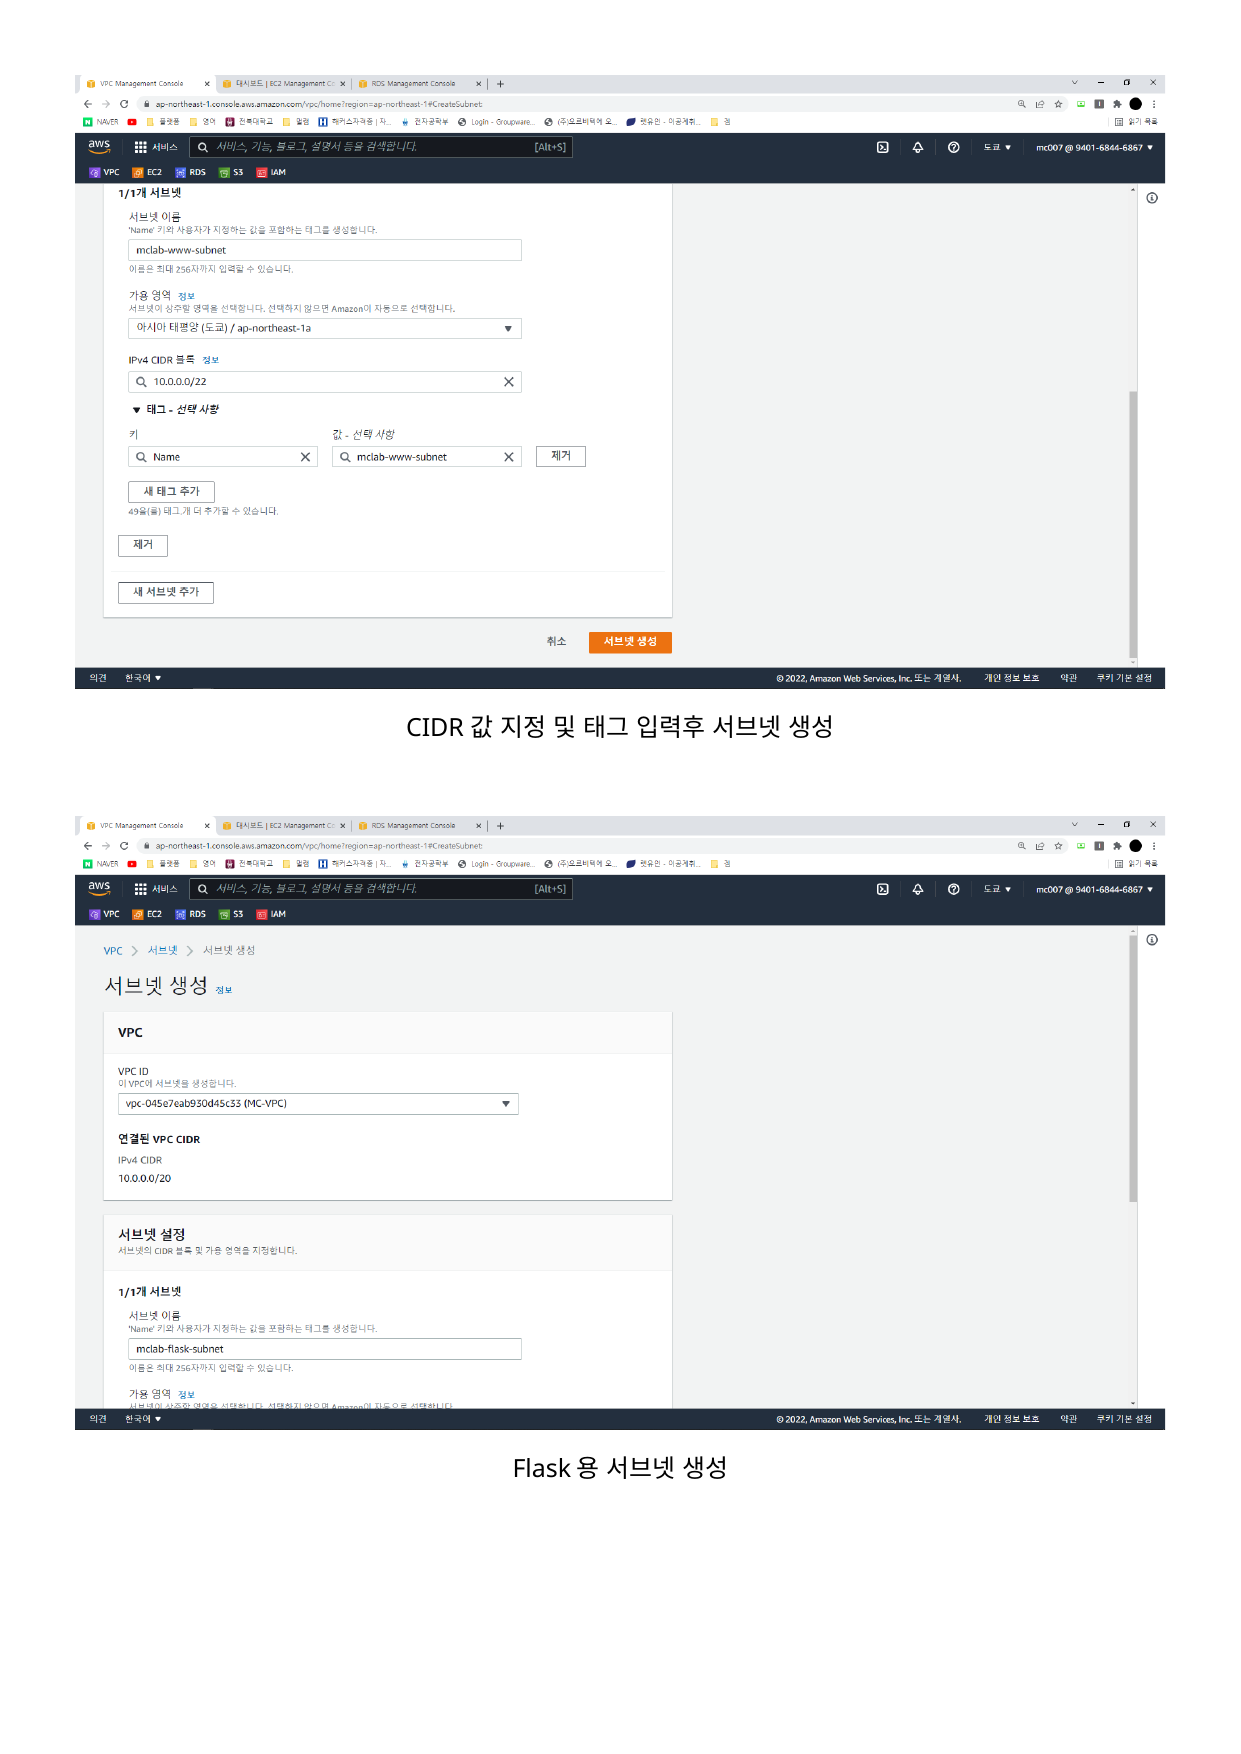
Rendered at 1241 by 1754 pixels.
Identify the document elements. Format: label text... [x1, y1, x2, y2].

text CIDR 값 지정 및 태그 입력후 서브넷 생성 [75, 707, 1165, 743]
picture [75, 75, 1166, 689]
text Flask용 서브넷 생성 [75, 1448, 1165, 1484]
picture [75, 816, 1166, 1430]
